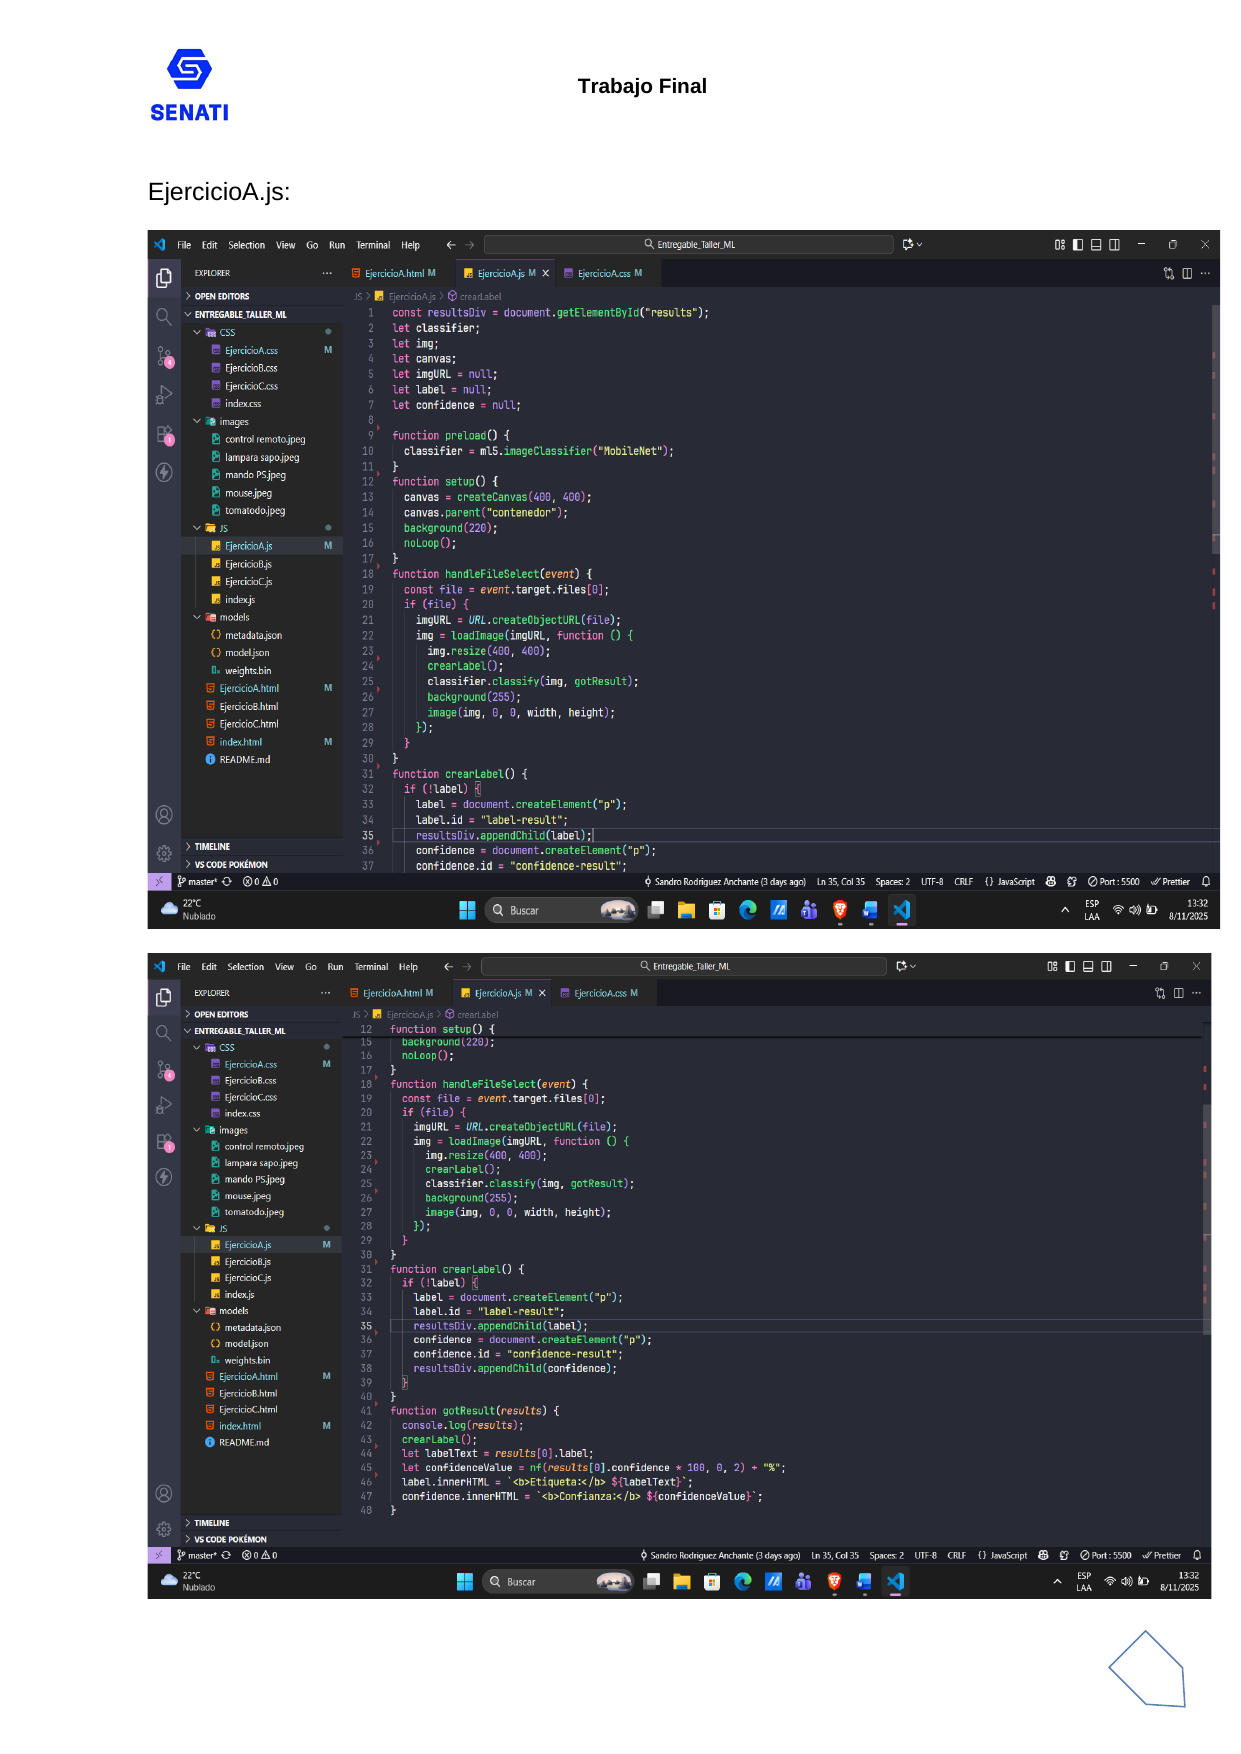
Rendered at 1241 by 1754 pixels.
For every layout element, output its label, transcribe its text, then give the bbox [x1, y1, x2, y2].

picture [147, 46, 231, 124]
text EjercicioA.js: [148, 176, 1137, 205]
picture [147, 953, 1212, 1599]
picture [147, 230, 1221, 929]
